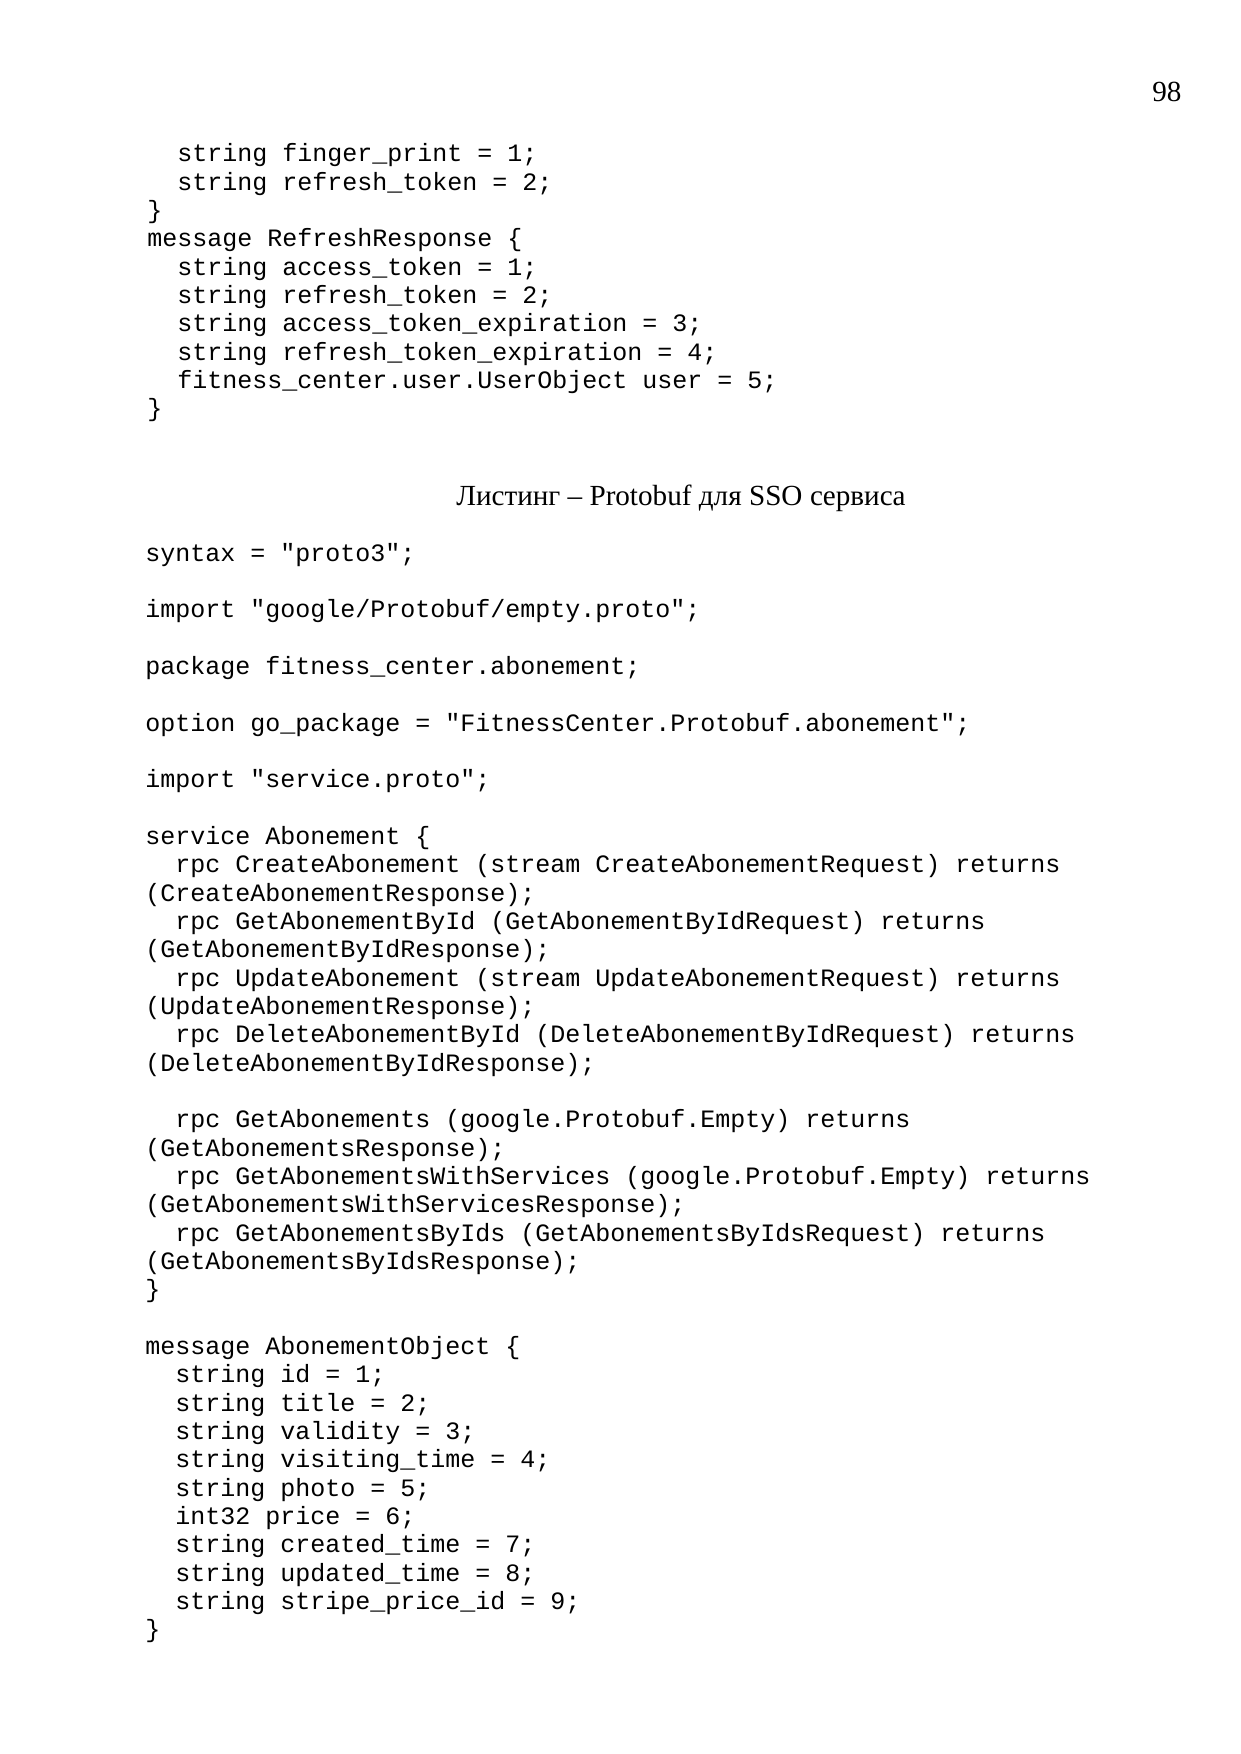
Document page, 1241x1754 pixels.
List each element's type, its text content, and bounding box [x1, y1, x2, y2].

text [145, 540, 1176, 1645]
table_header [136, 141, 1180, 453]
text Листинг – Protobuf для SSO сервиса [136, 478, 1181, 511]
